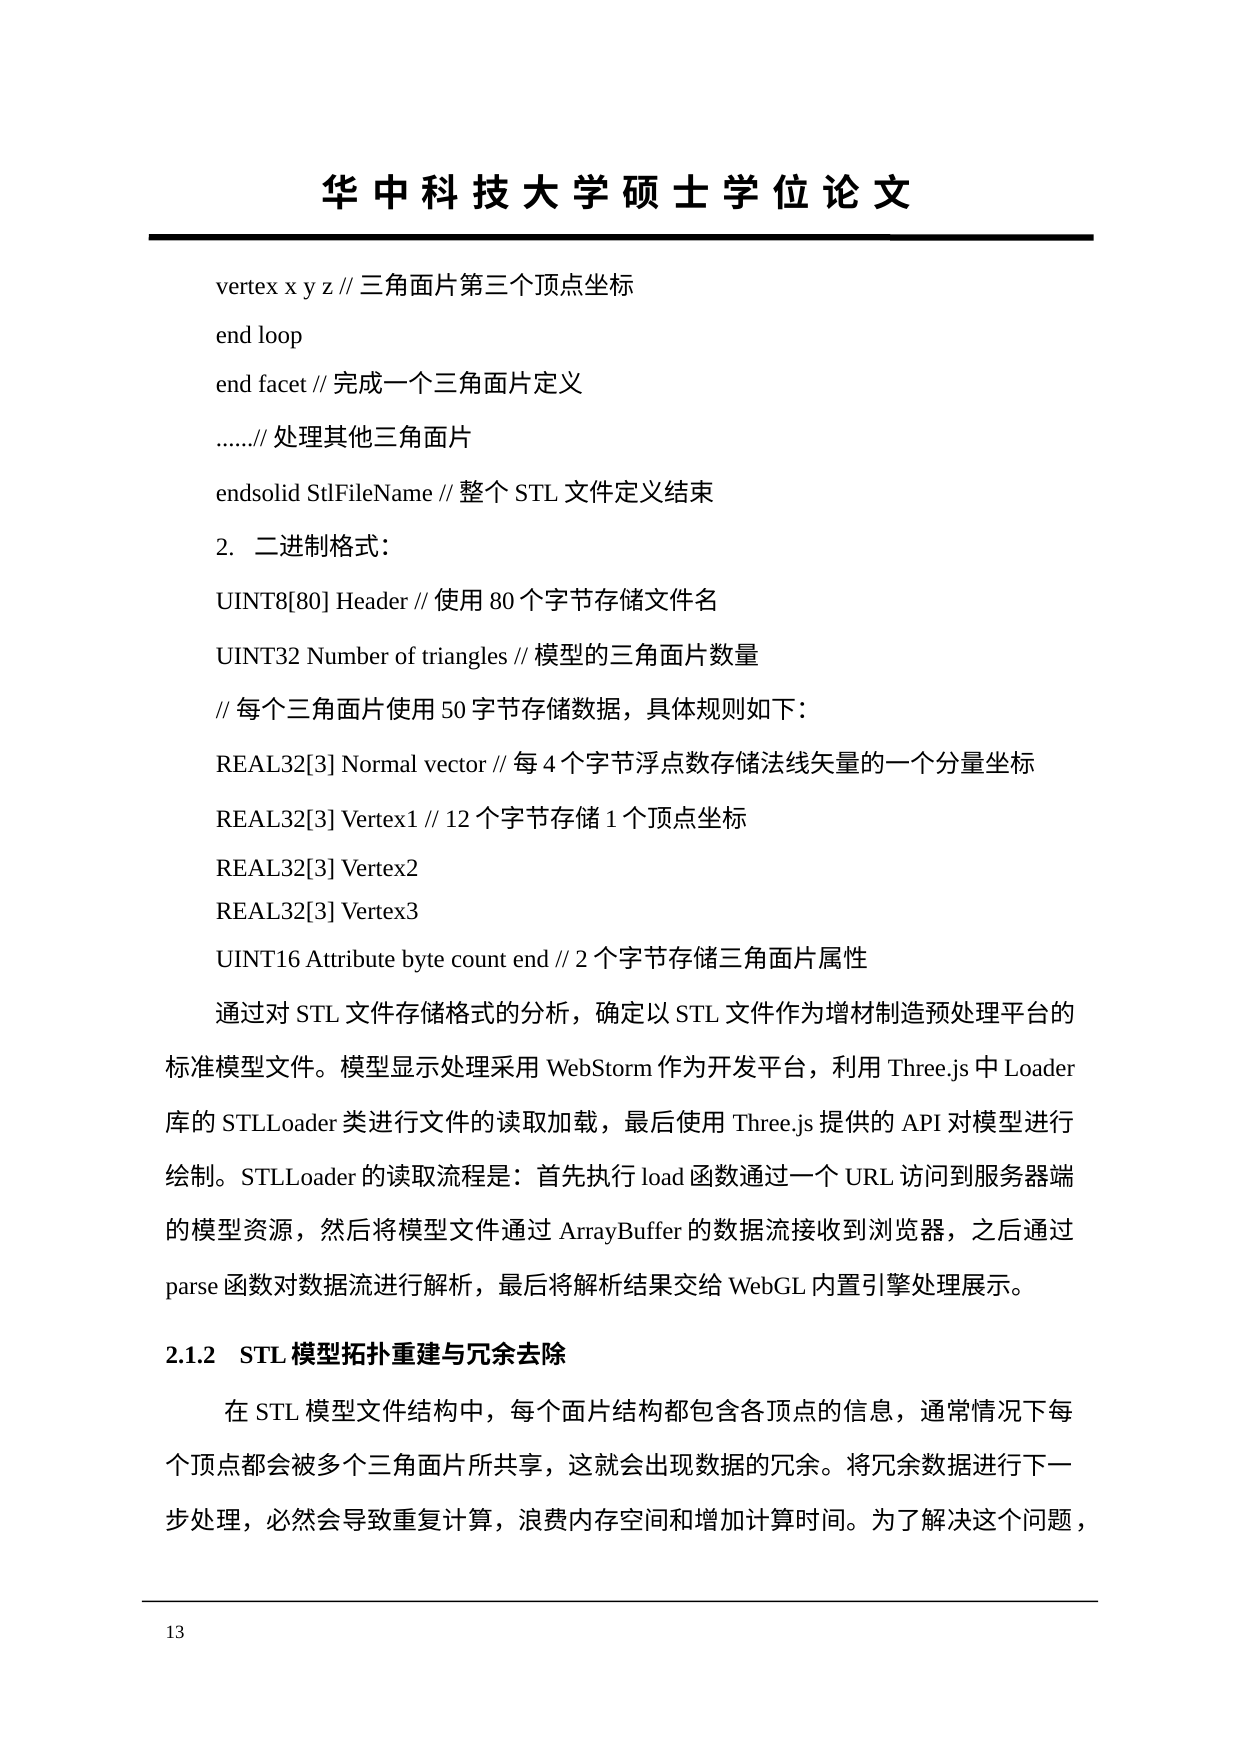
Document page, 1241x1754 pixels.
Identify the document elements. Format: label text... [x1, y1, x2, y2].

text vertex x y z // 三角面片第三个顶点坐标 [216, 266, 1075, 302]
text end facet // 完成一个三角面片定义 [216, 363, 1075, 399]
text UINT16 Attribute byte count end // 2个字节存储三角面片属性 [216, 939, 1075, 975]
text REAL32[3] Vertex2 [216, 853, 1075, 881]
list 二进制格式： [216, 526, 1075, 563]
subtitle STL模型拓扑重建与冗余去除 [165, 1334, 1075, 1370]
text // 每个三角面片使用50字节存储数据，具体规则如下： [216, 689, 1075, 726]
text REAL32[3] Normal vector // 每4个字节浮点数存储法线矢量的一个分量坐标 [216, 744, 1075, 780]
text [165, 1391, 1075, 1536]
text UINT32 Number of triangles // 模型的三角面片数量 [216, 635, 1075, 671]
text 通过对STL文件存储格式的分析，确定以STL文件作为增材制造预处理平台的标准模型文件。模型显示处理采用WebStorm作为开发平台，利用Three.js中Loader库的STLLoader类进行文件的读取加载，最后使用Three.js提供的API对模型进行绘制。STLLoader的读取流程是：首先执行load函数通过一个URL访问到服务器端的模型资源，然后将模型文件通过ArrayBuffer的数据流接收到浏览器，之后通过parse函数对数据流进行解析，最后将解析结果交给WebGL内置引擎处理展示。 [165, 993, 1075, 1301]
text UINT8[80] Header // 使用80个字节存储文件名 [216, 581, 1075, 617]
text end loop [216, 320, 1075, 349]
text REAL32[3] Vertex3 [216, 896, 1075, 924]
text endsolid StlFileName // 整个STL文件定义结束 [216, 472, 1075, 508]
text REAL32[3] Vertex1 // 12个字节存储1个顶点坐标 [216, 798, 1075, 834]
text ......// 处理其他三角面片 [216, 418, 1075, 454]
